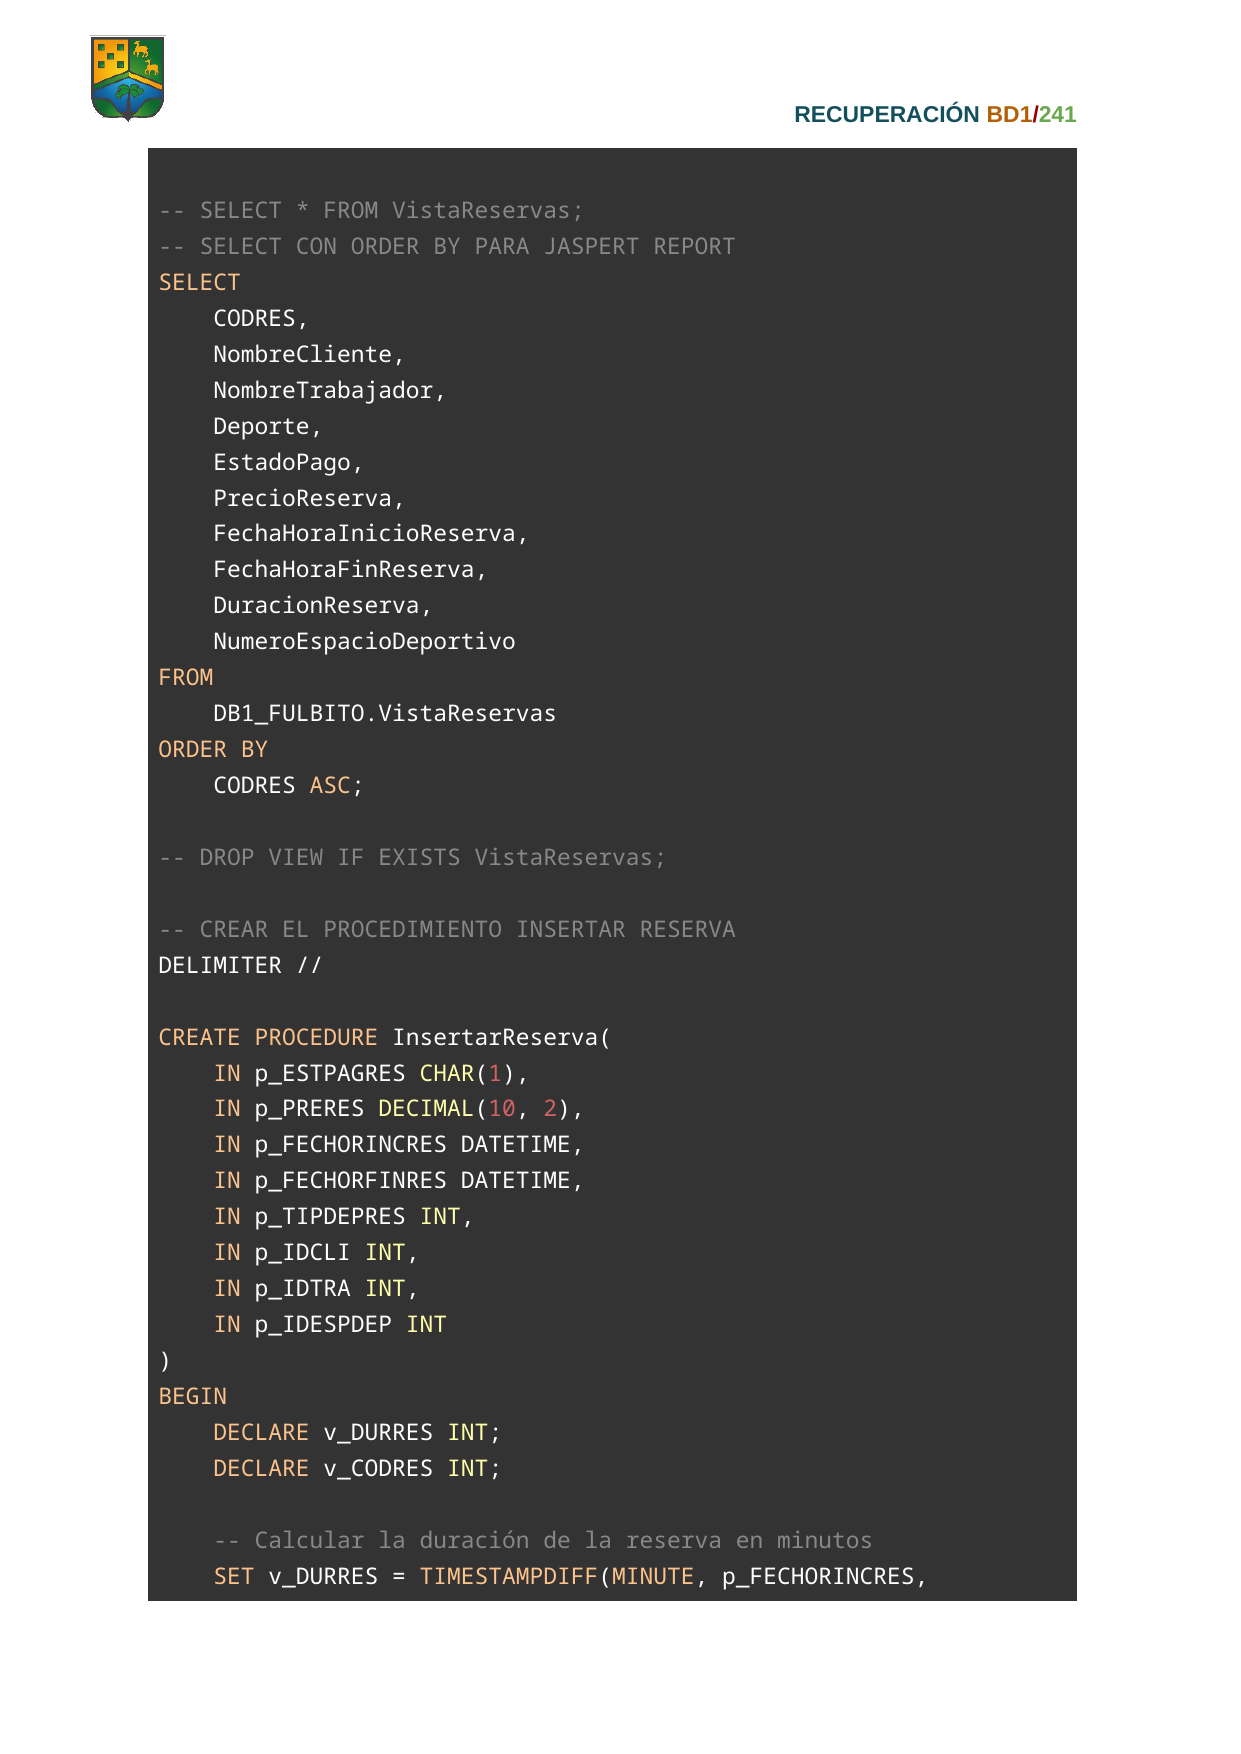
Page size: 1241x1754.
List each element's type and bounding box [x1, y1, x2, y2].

picture [78, 31, 175, 127]
table_header [148, 148, 1077, 1601]
